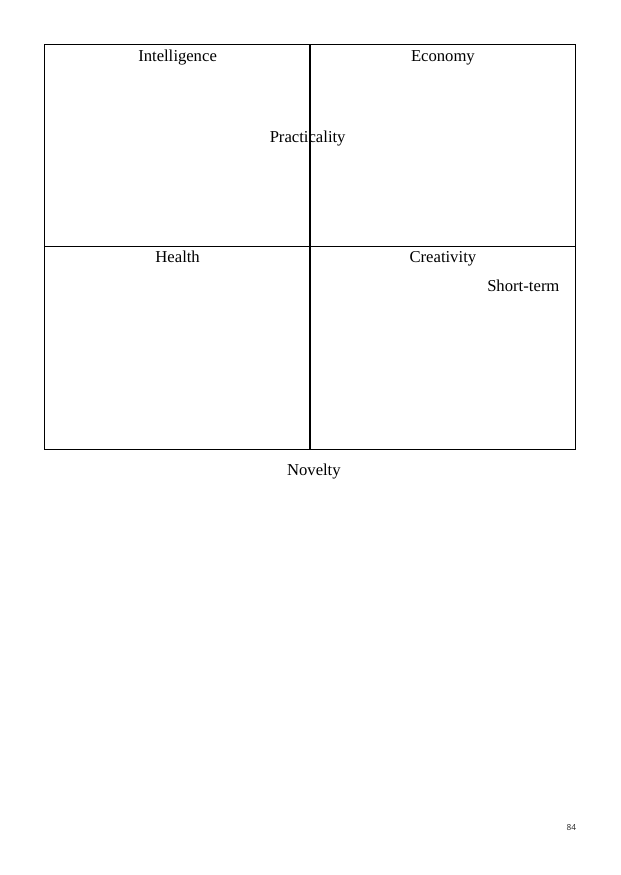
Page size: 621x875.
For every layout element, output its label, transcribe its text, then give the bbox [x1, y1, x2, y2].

table_cell Creativity [311, 247, 575, 449]
table_header Intelligence [45, 45, 309, 246]
table_header Economy [311, 45, 575, 246]
table_cell Health [45, 247, 309, 449]
